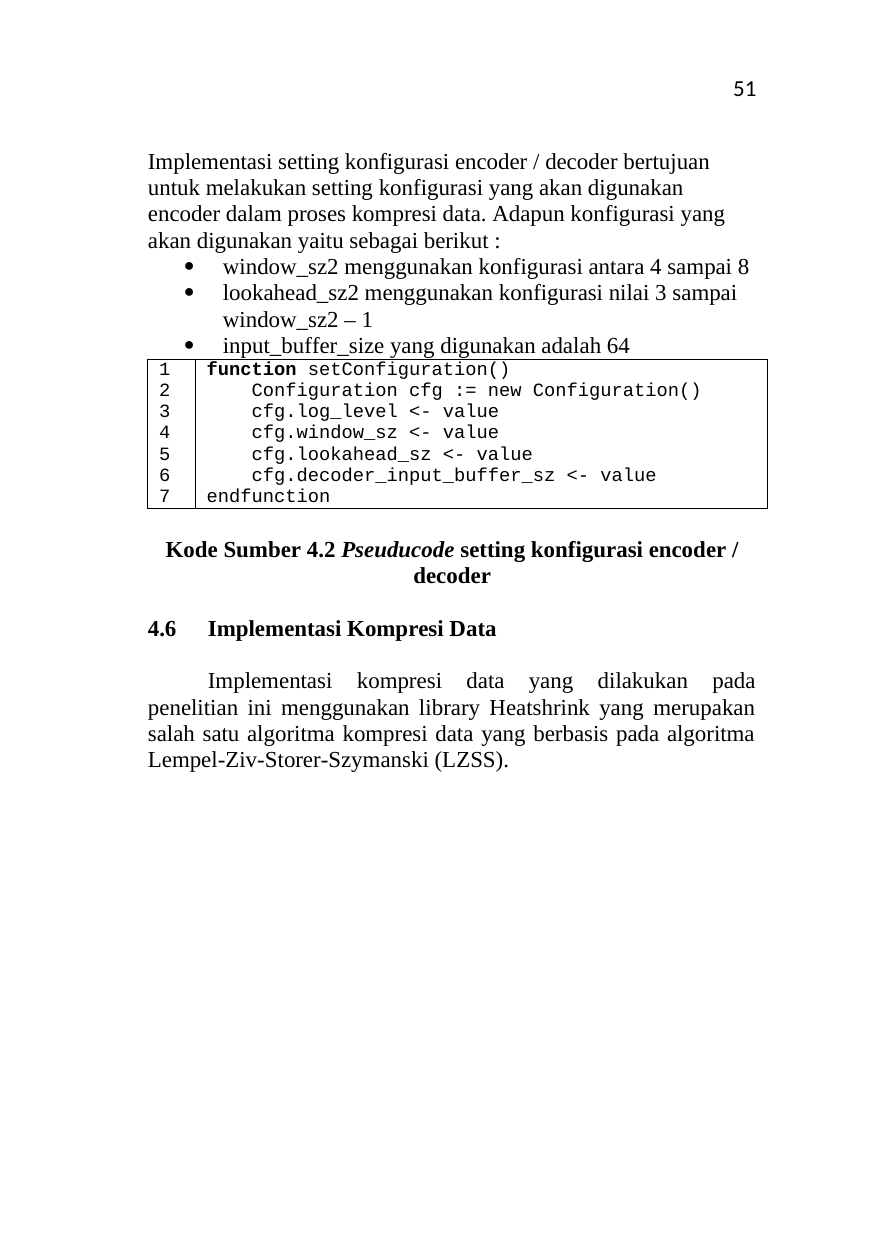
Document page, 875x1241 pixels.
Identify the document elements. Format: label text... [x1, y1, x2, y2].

text Kode Sumber 4.2 Pseuducode setting konfigurasi encoder / decoder [148, 536, 756, 588]
table_header 1 2 3 4 5 6 7 [148, 360, 195, 508]
list input_buffer_size yang digunakan adalah 64 [185, 332, 756, 358]
table_header function setConfiguration() Configuration cfg := new Configuration() cfg.log_level <- value cfg.window_sz <- value cfg.lookahead_sz <- value cfg.decoder_input_buffer_sz <- value endfunction [196, 360, 767, 508]
list window_sz2 menggunakan konfigurasi antara 4 sampai 8 [185, 253, 756, 279]
subtitle Implementasi Kompresi Data [148, 615, 756, 641]
text Implementasi kompresi data yang dilakukan pada penelitian ini menggunakan library Heatshrink yang merupakan salah satu algoritma kompresi data yang berbasis pada algoritma Lempel-Ziv-Storer-Szymanski (LZSS). [148, 667, 756, 773]
text Implementasi setting konfigurasi encoder / decoder bertujuan untuk melakukan setting konfigurasi yang akan digunakan encoder dalam proses kompresi data. Adapun konfigurasi yang akan digunakan yaitu sebagai berikut : [148, 148, 756, 253]
list lookahead_sz2 menggunakan konfigurasi nilai 3 sampai window_sz2 – 1 [185, 279, 756, 332]
